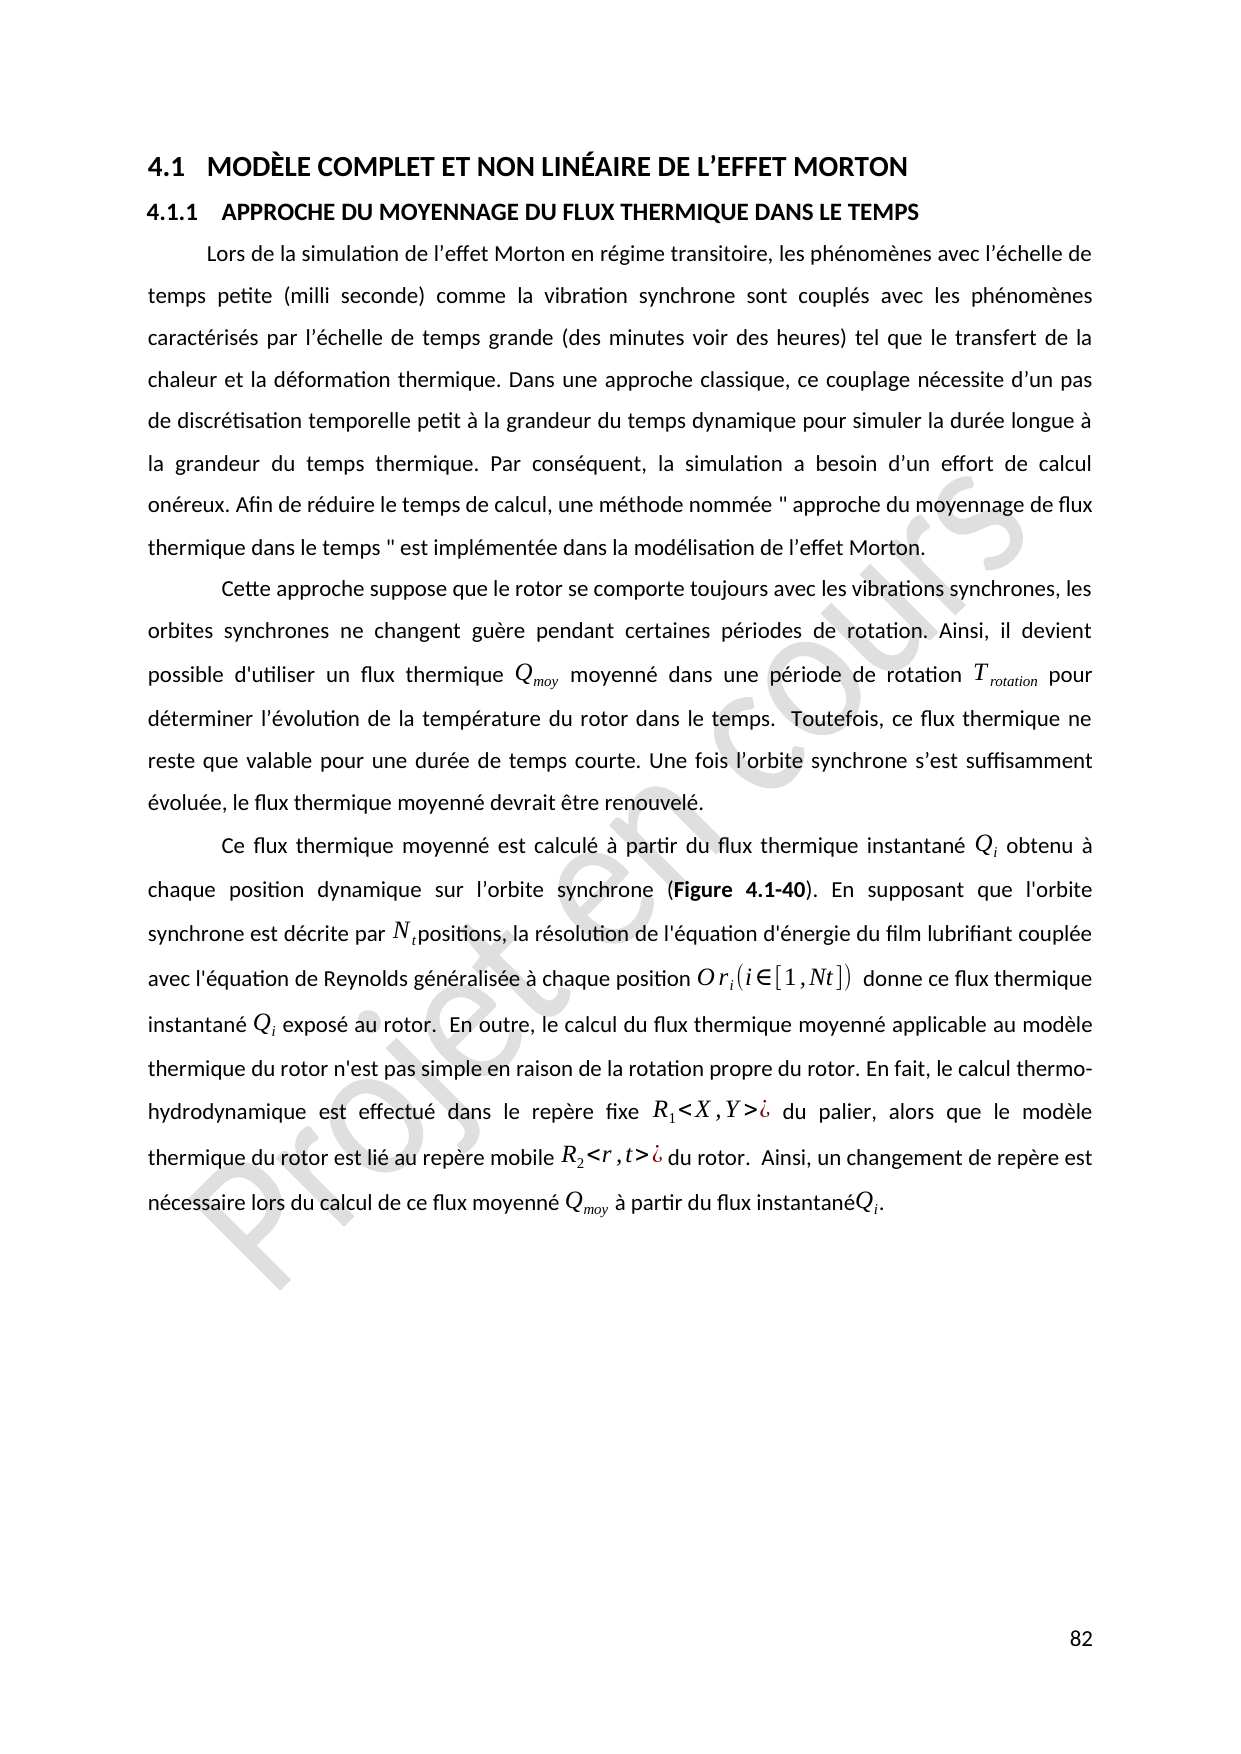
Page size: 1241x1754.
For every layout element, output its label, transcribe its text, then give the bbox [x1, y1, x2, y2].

text Lors de la simulation de l’effet Morton en régime transitoire, les phénomènes avec l’échelle de temps petite (milli seconde) comme la vibration synchrone sont couplés avec les phénomènes caractérisés par l’échelle de temps grande (des minutes voir des heures) tel que le transfert de la chaleur et la déformation thermique. Dans une approche classique, ce couplage nécessite d’un pas de discrétisation temporelle petit à la grandeur du temps dynamique pour simuler la durée longue à la grandeur du temps thermique. Par conséquent, la simulation a besoin d’un effort de calcul onéreux. Afin de réduire le temps de calcul, une méthode nommée " approche du moyennage de flux thermique dans le temps " est implémentée dans la modélisation de l’effet Morton. [148, 239, 1093, 561]
subtitle Approche du moyennage du flux thermique dans le temps [146, 196, 1093, 226]
text Cette approche suppose que le rotor se comporte toujours avec les vibrations synchrones, les orbites synchrones ne changent guère pendant certaines périodes de rotation. Ainsi, il devient possible d'utiliser un flux thermique moyenné dans une période de rotation pour déterminer l’évolution de la température du rotor dans le temps. Toutefois, ce flux thermique ne reste que valable pour une durée de temps courte. Une fois l’orbite synchrone s’est suffisamment évoluée, le flux thermique moyenné devrait être renouvelé. [148, 574, 1093, 816]
subtitle Modèle complet et non linéaire de l’effet Morton [148, 148, 1093, 183]
